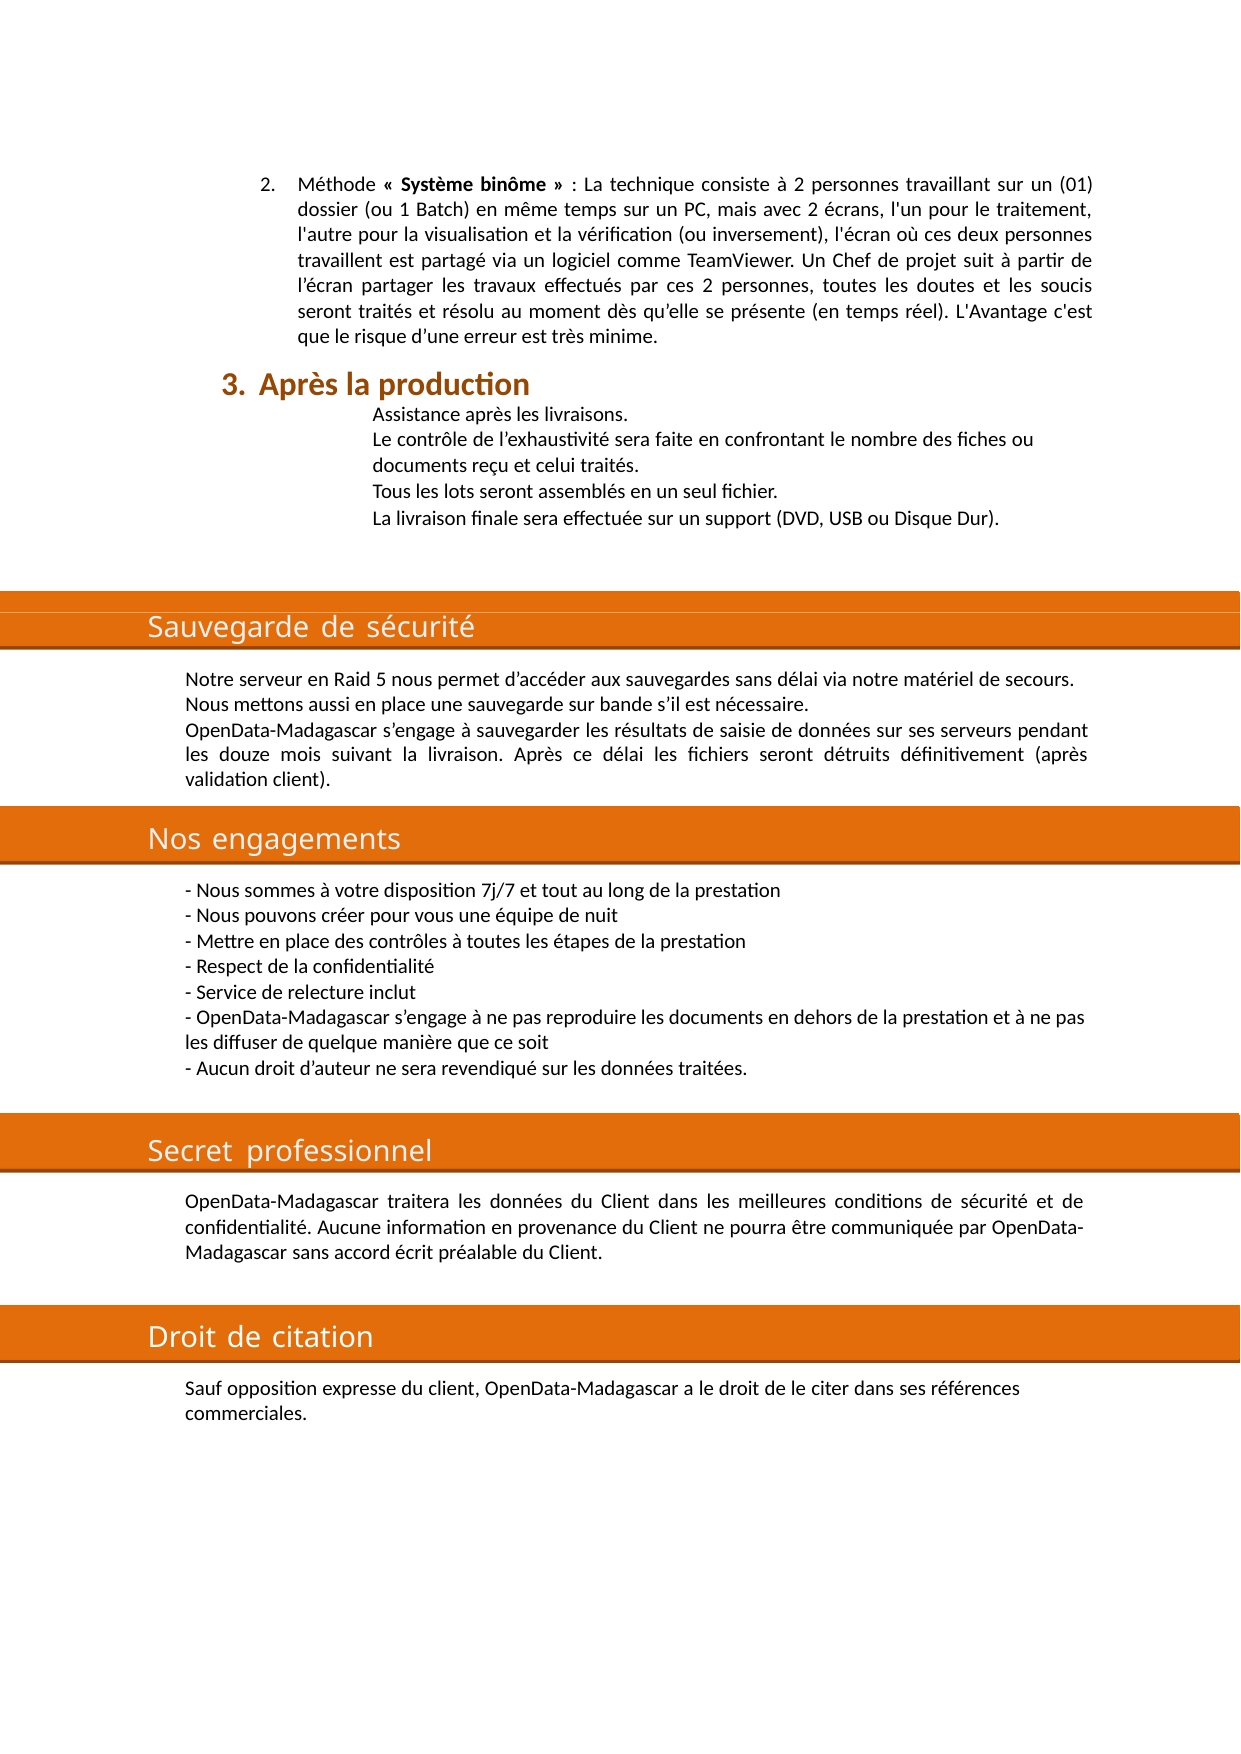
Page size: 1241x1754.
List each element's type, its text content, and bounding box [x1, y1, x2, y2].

picture [251, 1147, 260, 1159]
text Notre serveur en Raid 5 nous permet d’accéder aux sauvegardes sans délai via notre matériel de secours. Nous mettons aussi en place une sauvegarde sur bande s’il est nécessaire. [185, 666, 1077, 717]
text OpenData-Madagascar traitera les données du Client dans les meilleures conditions de sécurité et de confidentialité. Aucune information en provenance du Client ne pourra être communiquée par OpenData- Madagascar sans accord écrit préalable du Client. [185, 1189, 1084, 1265]
picture [0, 807, 1241, 865]
text Sauf opposition expresse du client, OpenData-Madagascar a le droit de le citer dans ses références commerciales. [185, 1375, 1021, 1426]
list Nous pouvons créer pour vous une équipe de nuit [185, 902, 1240, 928]
list Méthode « Système binôme » : La technique consiste à 2 personnes travaillant sur un (01) dossier (ou 1 Batch) en même temps sur un PC, mais avec 2 écrans, l'un pour le traitement, l'autre pour la visualisation et la vérification (ou inversement), l'écran où ces deux personnes travaillent est partagé via un logiciel comme TeamViewer. Un Chef de projet suit à partir de l’écran partager les travaux effectués par ces 2 personnes, toutes les doutes et les soucis seront traités et résolu au moment dès qu’elle se présente (en temps réel). L'Avantage c'est que le risque d’une erreur est très minime. [260, 171, 1094, 349]
list Mettre en place des contrôles à toutes les étapes de la prestation [185, 928, 1240, 954]
picture [0, 1115, 1241, 1173]
picture [233, 623, 242, 635]
text  Assistance après les livraisons. [335, 400, 1240, 426]
list Aucun droit d’auteur ne sera revendiqué sur les données traitées. [185, 1055, 1240, 1081]
text  La livraison finale sera effectuée sur un support (DVD, USB ou Disque Dur). [335, 504, 1240, 530]
text OpenData-Madagascar s’engage à sauvegarder les résultats de saisie de données sur ses serveurs pendant les douze mois suivant la livraison. Après ce délai les fichiers seront détruits définitivement (après validation client). [185, 717, 1089, 792]
picture [0, 592, 1241, 650]
list OpenData-Madagascar s’engage à ne pas reproduire les documents en dehors de la prestation et à ne pas les diffuser de quelque manière que ce soit [185, 1004, 1093, 1054]
list Respect de la confidentialité [185, 954, 1240, 979]
text  Tous les lots seront assemblés en un seul fichier. [335, 477, 1240, 504]
text  Le contrôle de l’exhaustivité sera faite en confrontant le nombre des fiches ou documents reçu et celui traités. [335, 426, 1034, 477]
picture [0, 1305, 1241, 1363]
list Nous sommes à votre disposition 7j/7 et tout au long de la prestation [185, 877, 1240, 902]
subtitle Après la production [221, 374, 1240, 400]
list Service de relecture inclut [185, 979, 1240, 1004]
